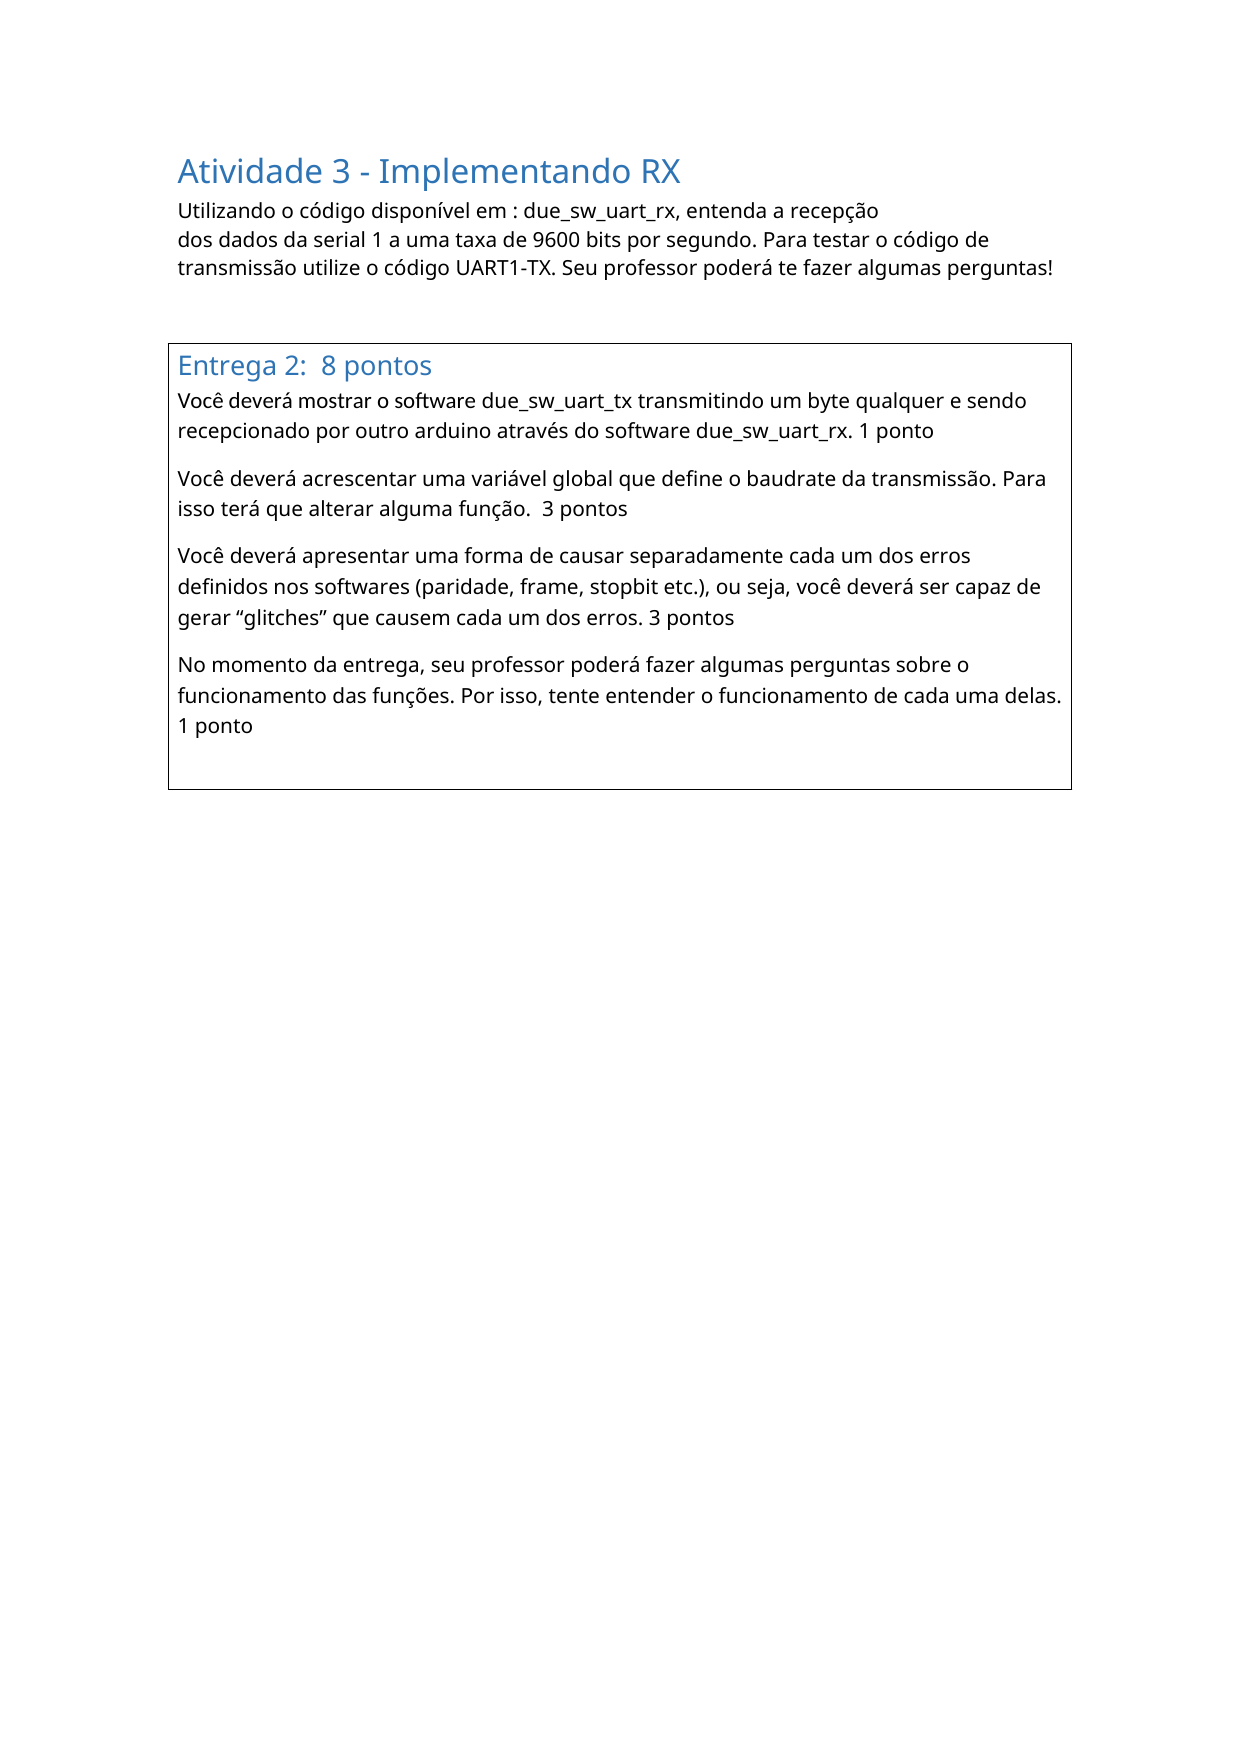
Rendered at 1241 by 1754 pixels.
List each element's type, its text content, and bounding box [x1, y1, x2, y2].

subtitle Atividade 3 - Implementando RX [177, 148, 1063, 193]
text Utilizando o código disponível em : due_sw_uart_rx, entenda a recepção [177, 197, 1063, 225]
text No momento da entrega, seu professor poderá fazer algumas perguntas sobre o funcionamento das funções. Por isso, tente entender o funcionamento de cada uma delas. 1 ponto [169, 647, 1071, 740]
text Você deverá acrescentar uma variável global que define o baudrate da transmissão. Para isso terá que alterar alguma função. 3 pontos [169, 461, 1071, 523]
subtitle Entrega 2: 8 pontos [169, 344, 1071, 383]
text Você deverá mostrar o software due_sw_uart_tx transmitindo um byte qualquer e sendo recepcionado por outro arduino através do software due_sw_uart_rx. 1 ponto [169, 383, 1071, 445]
text dos dados da serial 1 a uma taxa de 9600 bits por segundo. Para testar o código de transmissão utilize o código UART1-TX. Seu professor poderá te fazer algumas perguntas! [177, 225, 1063, 282]
text Você deverá apresentar uma forma de causar separadamente cada um dos erros definidos nos softwares (paridade, frame, stopbit etc.), ou seja, você deverá ser capaz de gerar “glitches” que causem cada um dos erros. 3 pontos [169, 538, 1071, 631]
